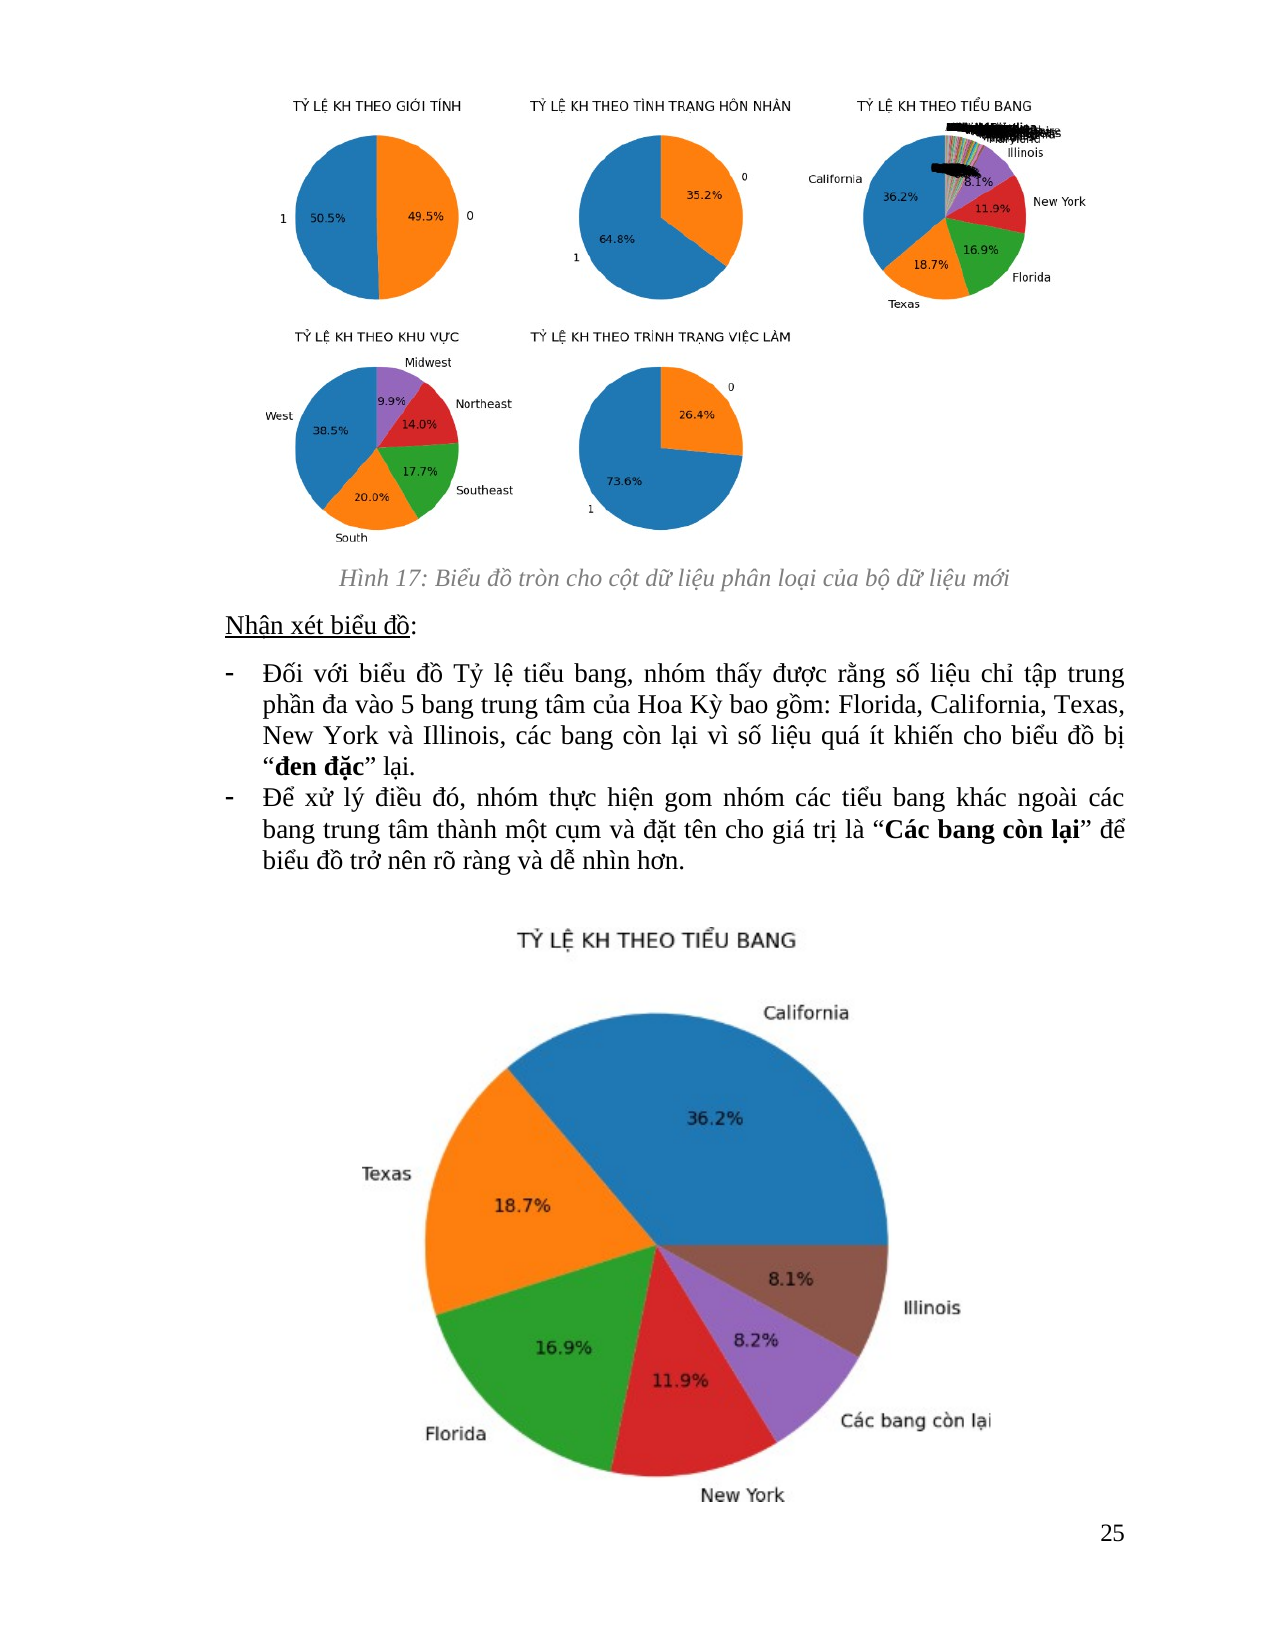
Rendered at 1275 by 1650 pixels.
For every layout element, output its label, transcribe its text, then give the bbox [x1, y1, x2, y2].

picture [266, 97, 1086, 542]
list Để xử lý điều đó, nhóm thực hiện gom nhóm các tiểu bang khác ngoài các bang trung tâm thành một cụm và đặt tên cho giá trị là “Các bang còn lại” để biểu đồ trở nên rõ ràng và dễ nhìn hơn. [225, 782, 1125, 875]
text Nhận xét biểu đồ: [225, 609, 1237, 640]
list Đối với biểu đồ Tỷ lệ tiểu bang, nhóm thấy được rằng số liệu chỉ tập trung phần đa vào 5 bang trung tâm của Hoa Kỳ bao gồm: Florida, California, Texas, New York và Illinois, các bang còn lại vì số liệu quá ít khiến cho biểu đồ bị “đen đặc” lại. [225, 657, 1125, 782]
text Hình 17: Biểu đồ tròn cho cột dữ liệu phân loại của bộ dữ liệu mới [339, 563, 1237, 592]
picture [362, 927, 991, 1502]
